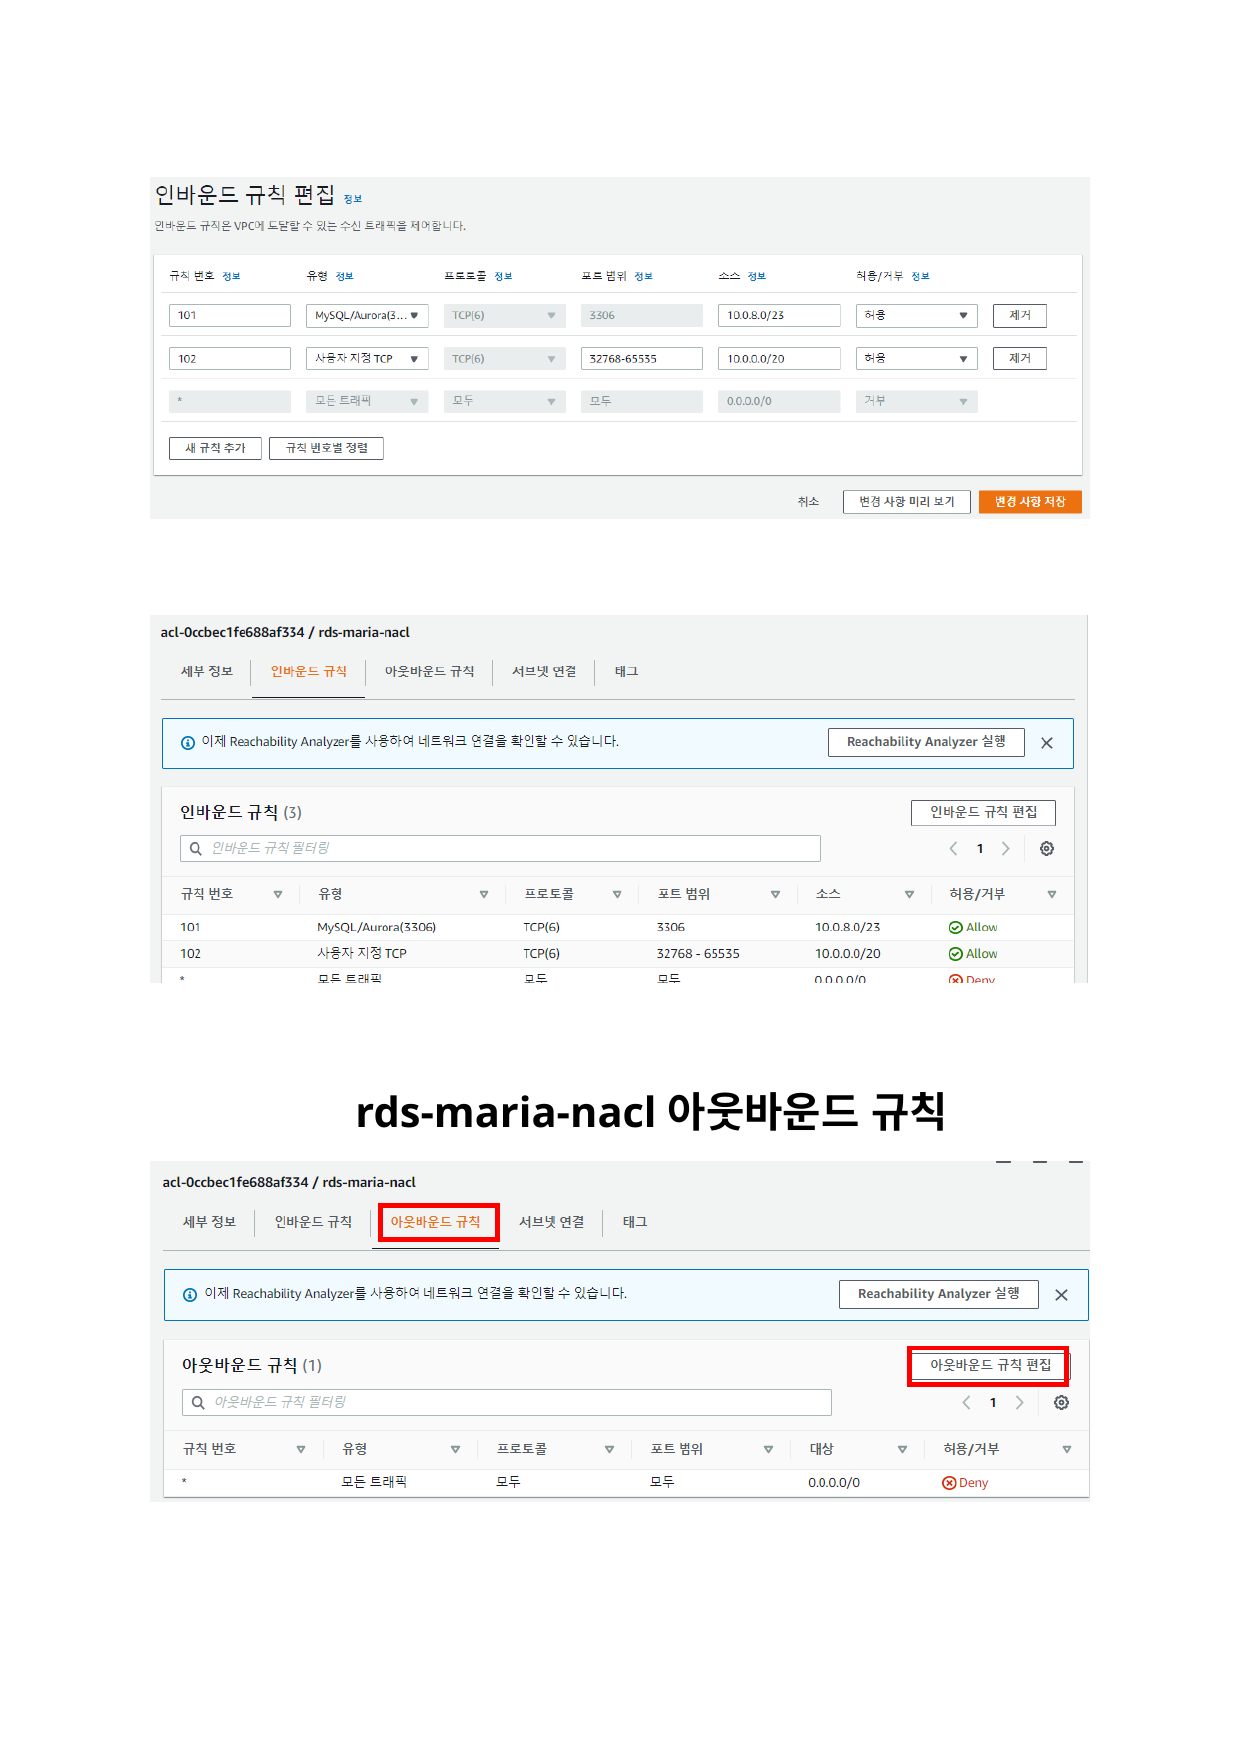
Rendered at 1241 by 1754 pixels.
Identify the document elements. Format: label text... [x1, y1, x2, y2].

picture [150, 615, 1091, 983]
picture [150, 1161, 1091, 1502]
picture [150, 177, 1091, 519]
subtitle rds-maria-nacl 아웃바운드 규칙 [212, 1079, 1090, 1139]
